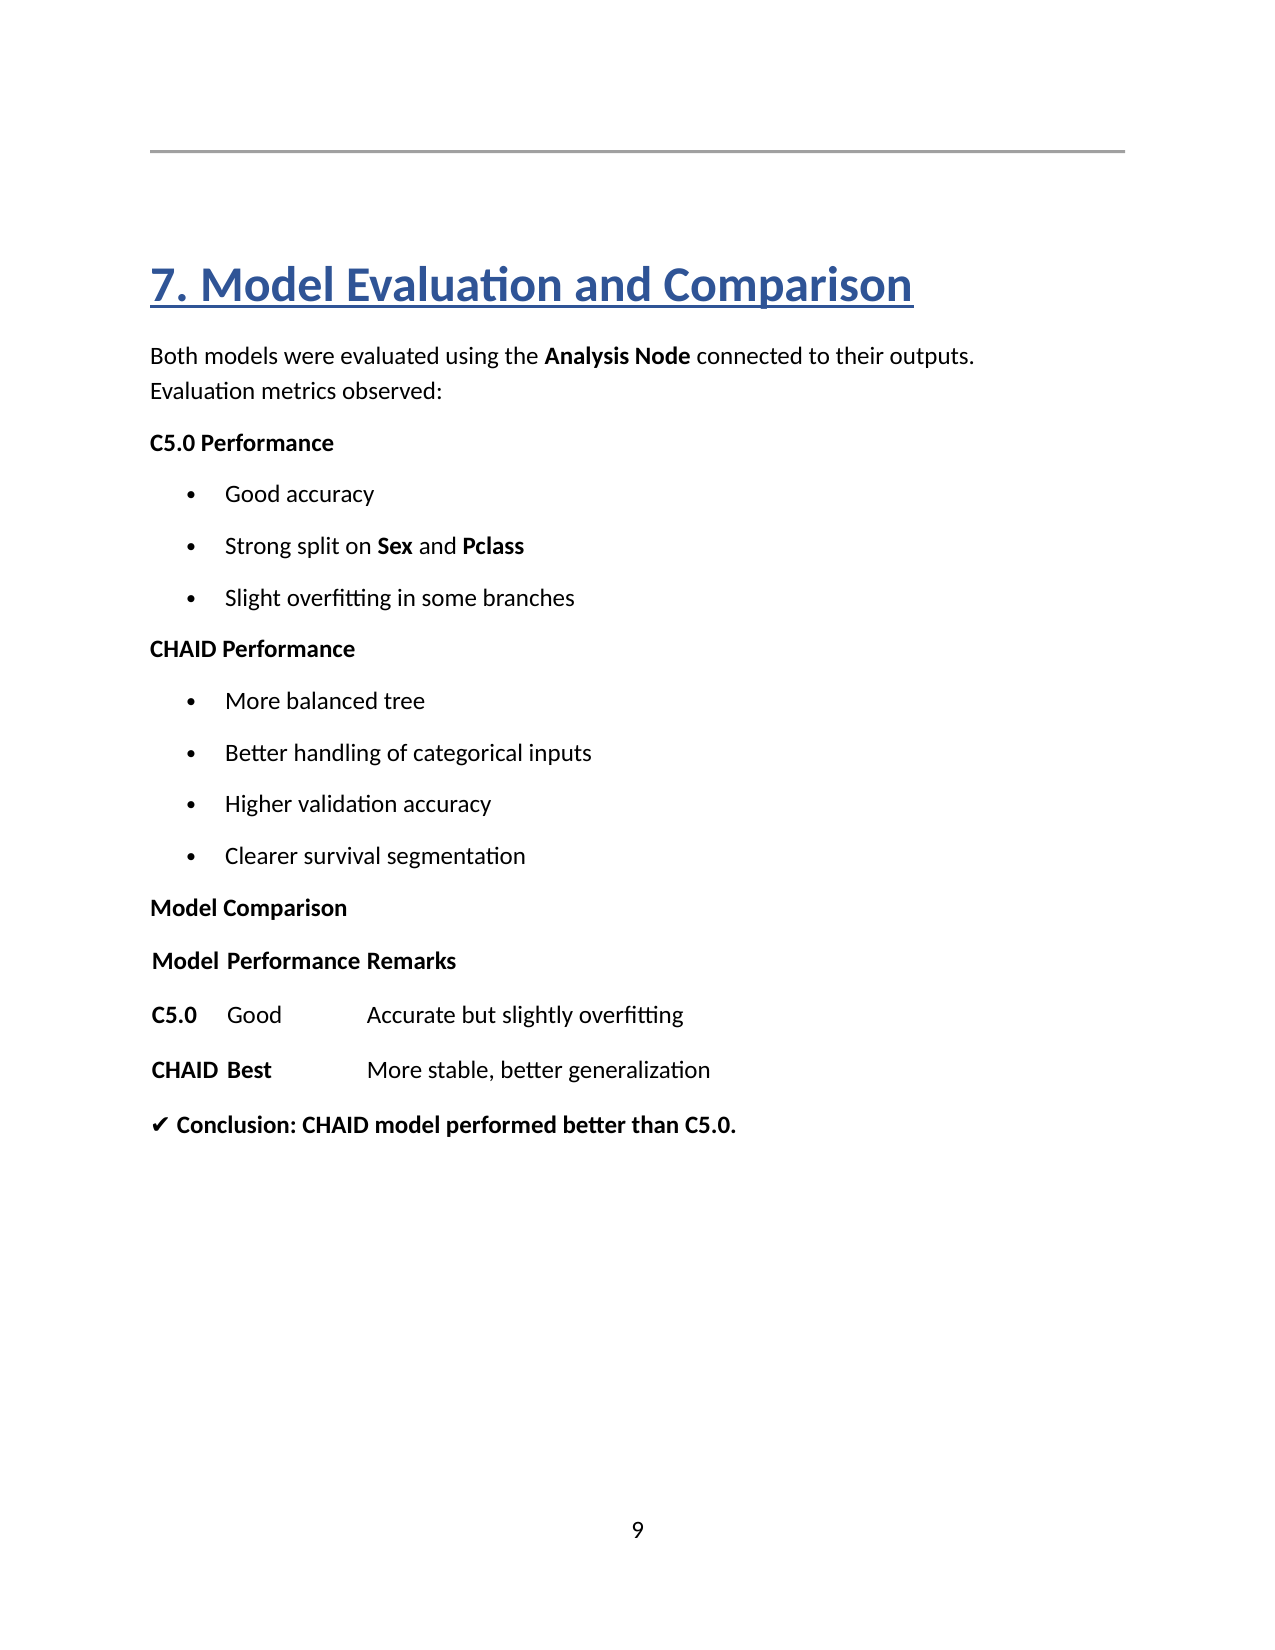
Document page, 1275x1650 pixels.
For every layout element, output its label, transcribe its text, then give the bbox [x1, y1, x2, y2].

table_cell Accurate but slightly overfitting [365, 998, 717, 1053]
table_cell CHAID [150, 1053, 225, 1107]
text C5.0 Performance [150, 427, 1125, 457]
table_cell More stable, better generalization [365, 1053, 717, 1107]
text CHAID Performance [150, 633, 1125, 664]
table_header Performance [225, 944, 365, 998]
list Slight overfitting in some branches [187, 582, 1125, 612]
text 7. Model Evaluation and Comparison [150, 253, 1125, 314]
text ✔ Conclusion: CHAID model performed better than C5.0. [150, 1107, 1125, 1141]
table_cell Best [225, 1053, 365, 1107]
list Better handling of categorical inputs [187, 737, 1125, 767]
list Good accuracy [187, 478, 1125, 509]
text Both models were evaluated using the Analysis Node connected to their outputs. Evaluation metrics observed: [150, 340, 1125, 406]
list Clearer survival segmentation [187, 840, 1125, 871]
list Higher validation accuracy [187, 788, 1125, 819]
table_cell Good [225, 998, 365, 1053]
list More balanced tree [187, 685, 1125, 716]
table_cell C5.0 [150, 998, 225, 1053]
text Model Comparison [150, 892, 1125, 922]
table_header Model [150, 944, 225, 998]
list Strong split on Sex and Pclass [187, 530, 1125, 561]
table_header Remarks [365, 944, 717, 998]
